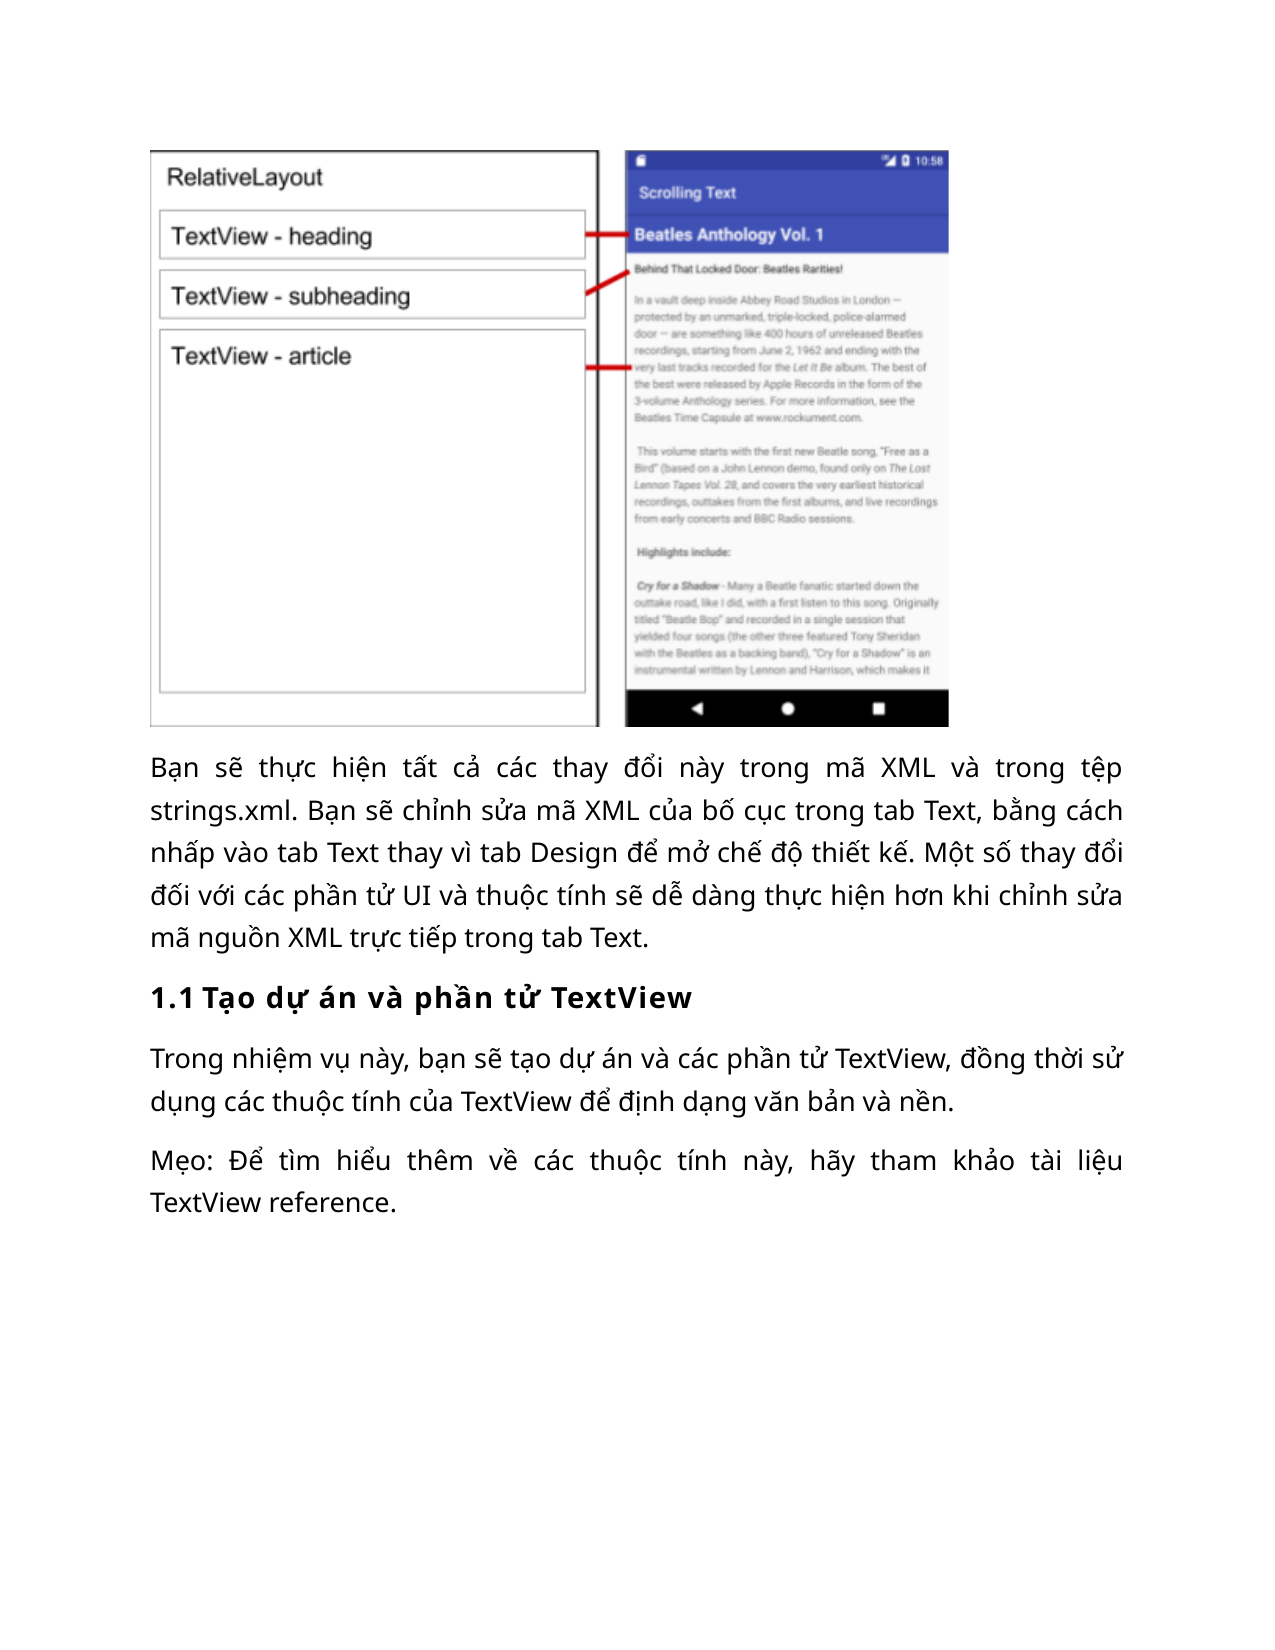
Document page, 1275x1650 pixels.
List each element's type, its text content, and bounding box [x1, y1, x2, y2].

text Bạn sẽ thực hiện tất cả các thay đổi này trong mã XML và trong tệp strings.xml. Bạn sẽ chỉnh sửa mã XML của bố cục trong tab Text, bằng cách nhấp vào tab Text thay vì tab Design để mở chế độ thiết kế. Một số thay đổi đối với các phần tử UI và thuộc tính sẽ dễ dàng thực hiện hơn khi chỉnh sửa mã nguồn XML trực tiếp trong tab Text. [150, 749, 1125, 955]
picture [150, 150, 949, 727]
text Trong nhiệm vụ này, bạn sẽ tạo dự án và các phần tử TextView, đồng thời sử dụng các thuộc tính của TextView để định dạng văn bản và nền. [150, 1040, 1125, 1119]
subtitle Tạo dự án và phần tử TextView [150, 977, 1125, 1017]
text Mẹo: Để tìm hiểu thêm về các thuộc tính này, hãy tham khảo tài liệu TextView reference. [150, 1141, 1125, 1220]
